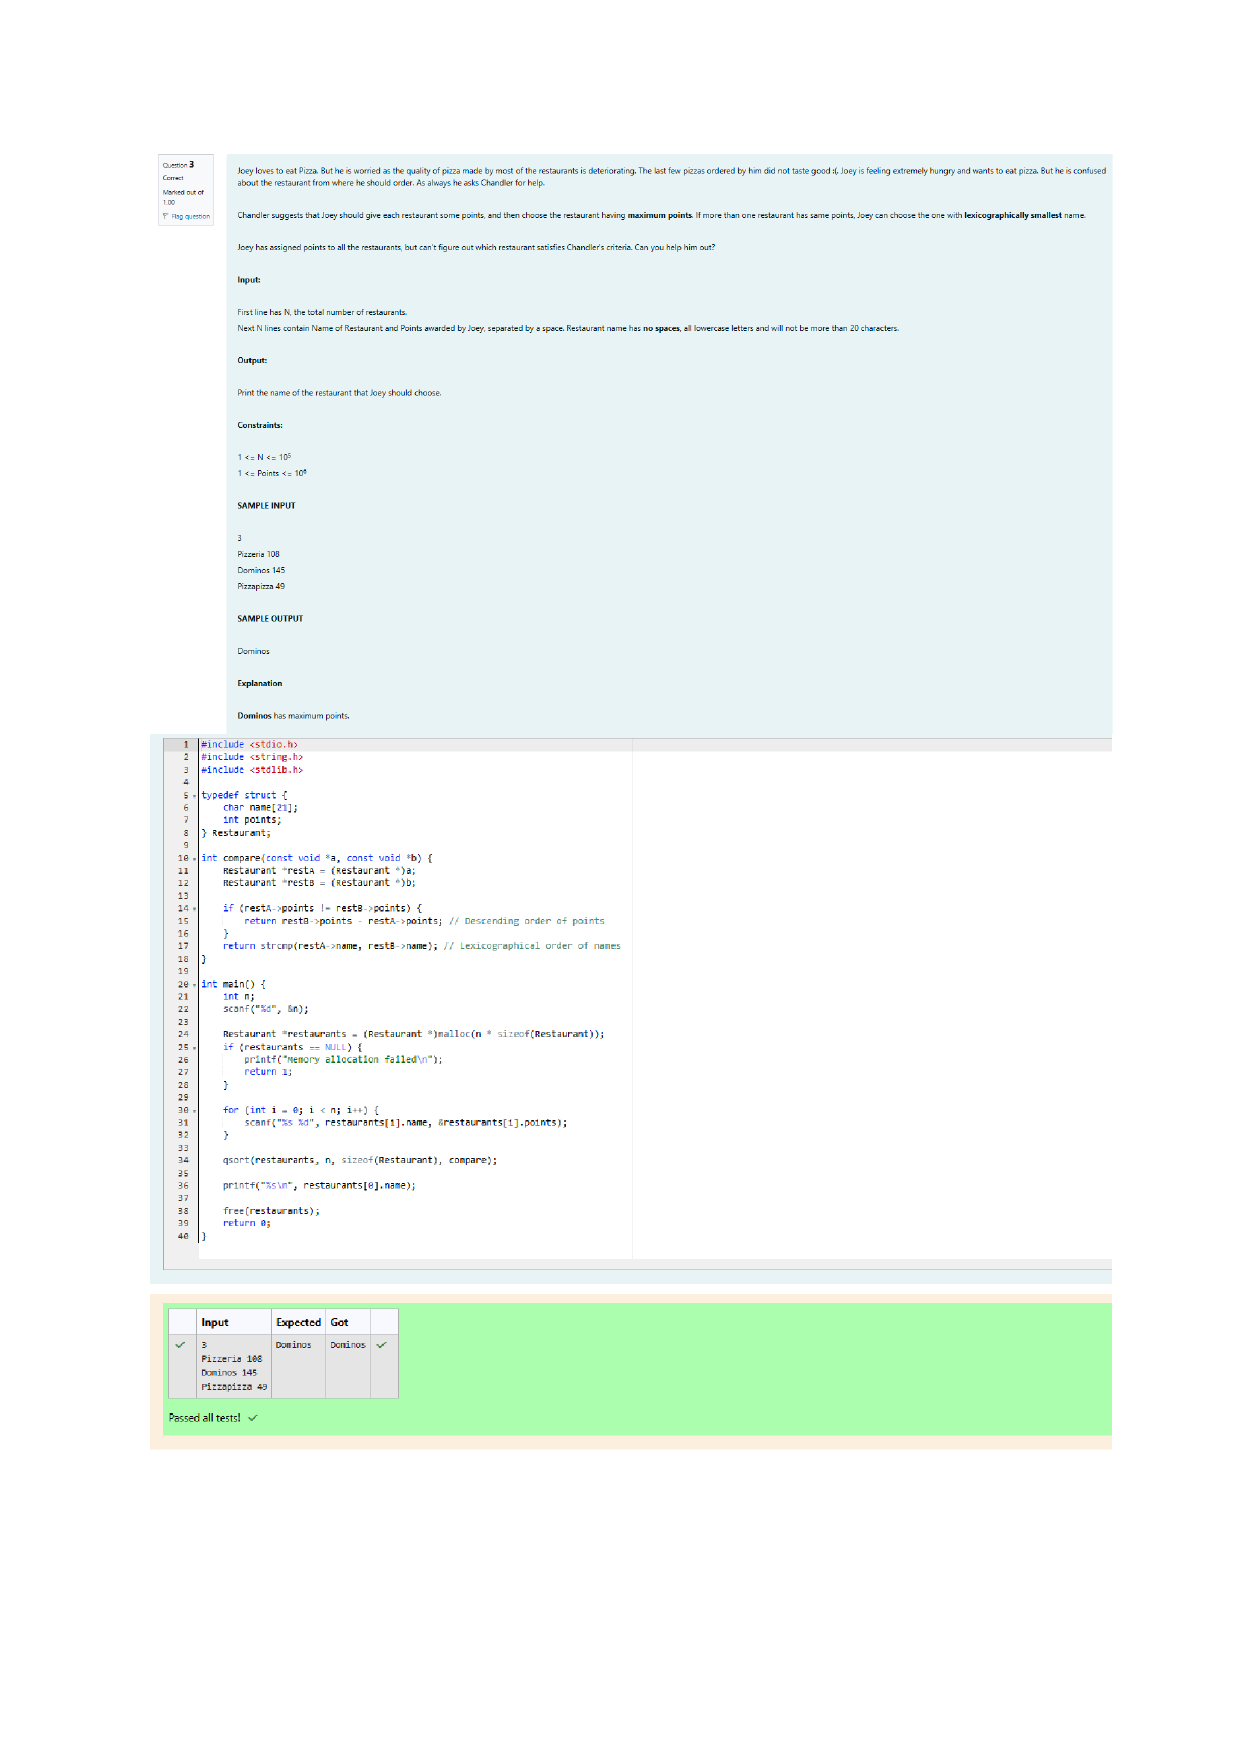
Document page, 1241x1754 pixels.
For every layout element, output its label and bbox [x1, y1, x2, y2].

picture [150, 150, 1113, 1452]
